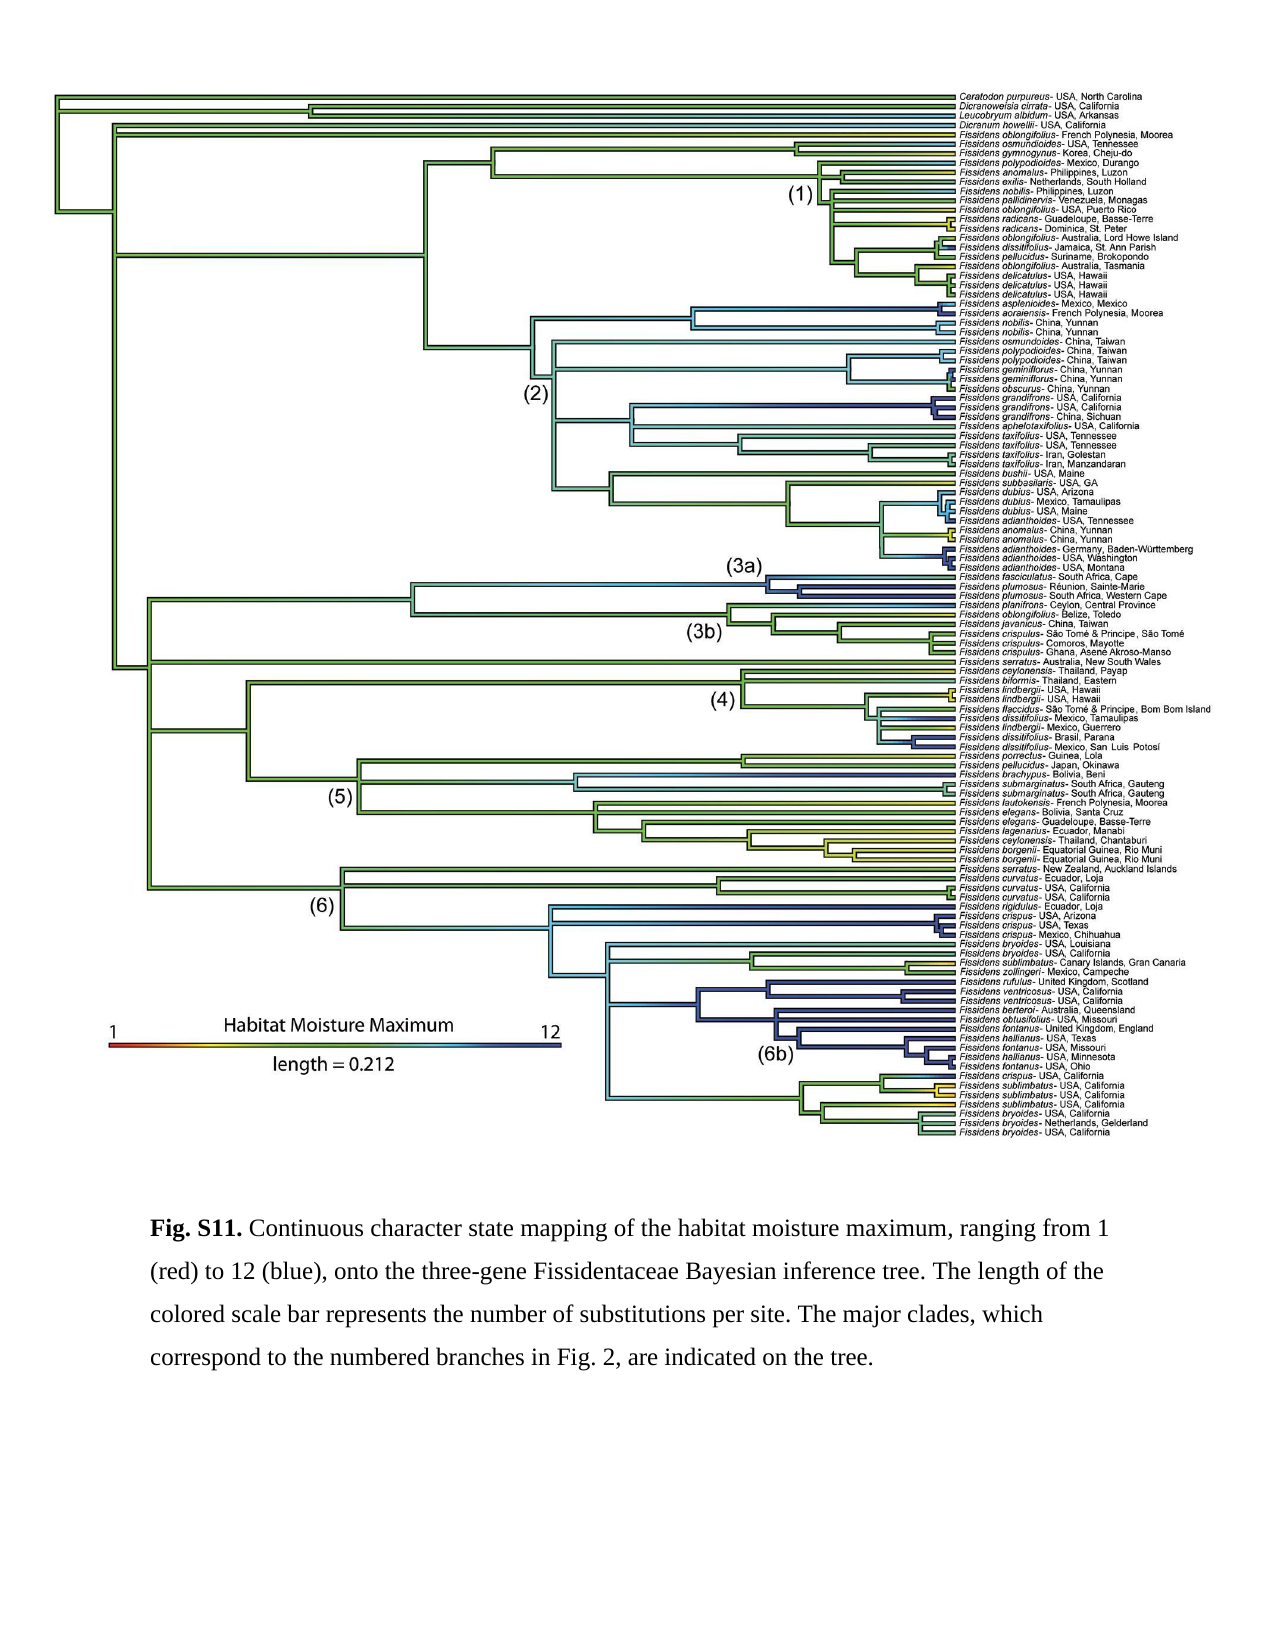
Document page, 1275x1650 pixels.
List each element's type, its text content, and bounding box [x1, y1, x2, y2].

text Fig. S11. Continuous character state mapping of the habitat moisture maximum, ranging from 1 (red) to 12 (blue), onto the three-gene Fissidentaceae Bayesian inference tree. The length of the colored scale bar represents the number of substitutions per site. The major clades, which correspond to the numbered branches in Fig. 2, are indicated on the tree. [150, 1213, 1125, 1371]
picture [37, 75, 1232, 1155]
